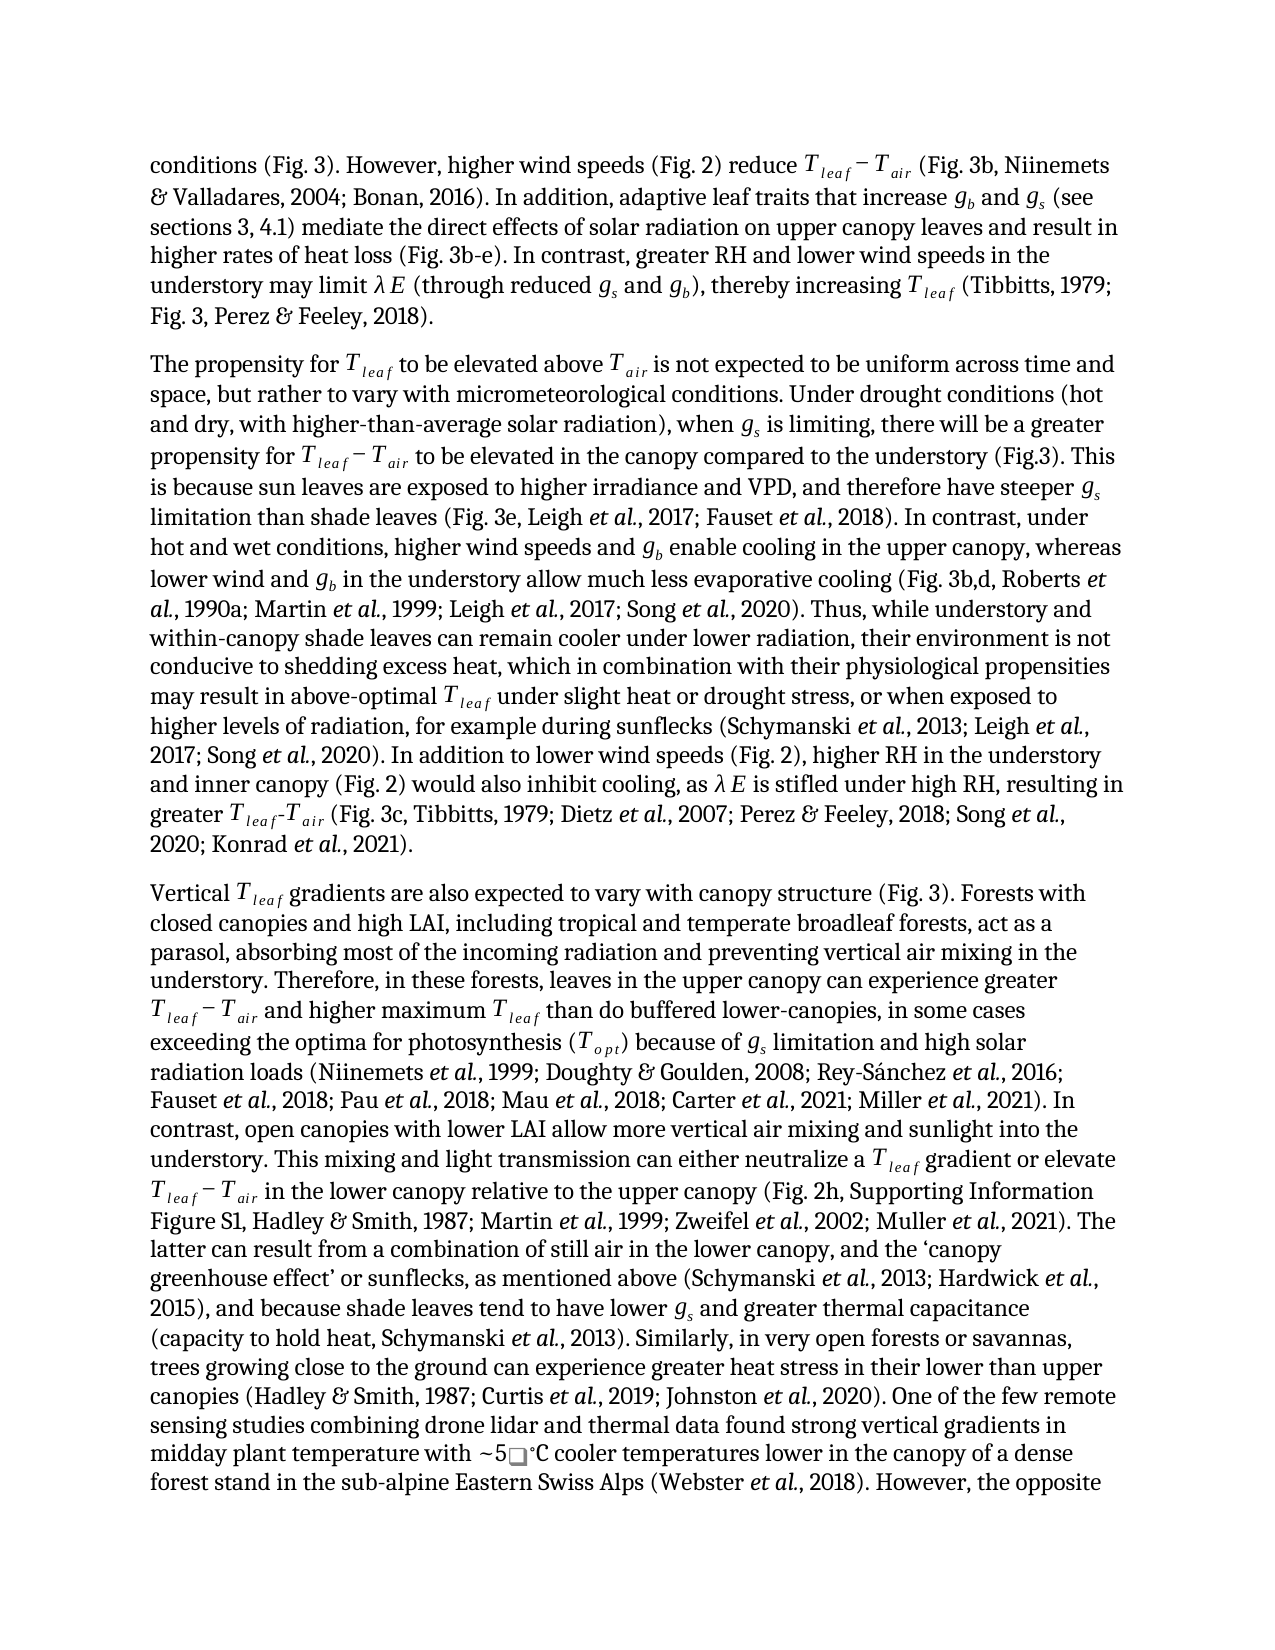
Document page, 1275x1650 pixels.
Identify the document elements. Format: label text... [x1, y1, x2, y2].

text The propensity for to be elevated above is not expected to be uniform across time and space, but rather to vary with micrometeorological conditions. Under drought conditions (hot and dry, with higher-than-average solar radiation), when is limiting, there will be a greater propensity for to be elevated in the canopy compared to the understory (Fig.3). This is because sun leaves are exposed to higher irradiance and VPD, and therefore have steeper limitation than shade leaves (Fig. 3e, Leigh et al., 2017; Fauset et al., 2018). In contrast, under hot and wet conditions, higher wind speeds and enable cooling in the upper canopy, whereas lower wind and in the understory allow much less evaporative cooling (Fig. 3b,d, Roberts et al., 1990a; Martin et al., 1999; Leigh et al., 2017; Song et al., 2020). Thus, while understory and within-canopy shade leaves can remain cooler under lower radiation, their environment is not conducive to shedding excess heat, which in combination with their physiological propensities may result in above-optimal under slight heat or drought stress, or when exposed to higher levels of radiation, for example during sunflecks (Schymanski et al., 2013; Leigh et al., 2017; Song et al., 2020). In addition to lower wind speeds (Fig. 2), higher RH in the understory and inner canopy (Fig. 2) would also inhibit cooling, as is stifled under high RH, resulting in greater - (Fig. 3c, Tibbitts, 1979; Dietz et al., 2007; Perez & Feeley, 2018; Song et al., 2020; Konrad et al., 2021). [150, 349, 1125, 859]
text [150, 877, 1125, 1497]
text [150, 150, 1125, 330]
